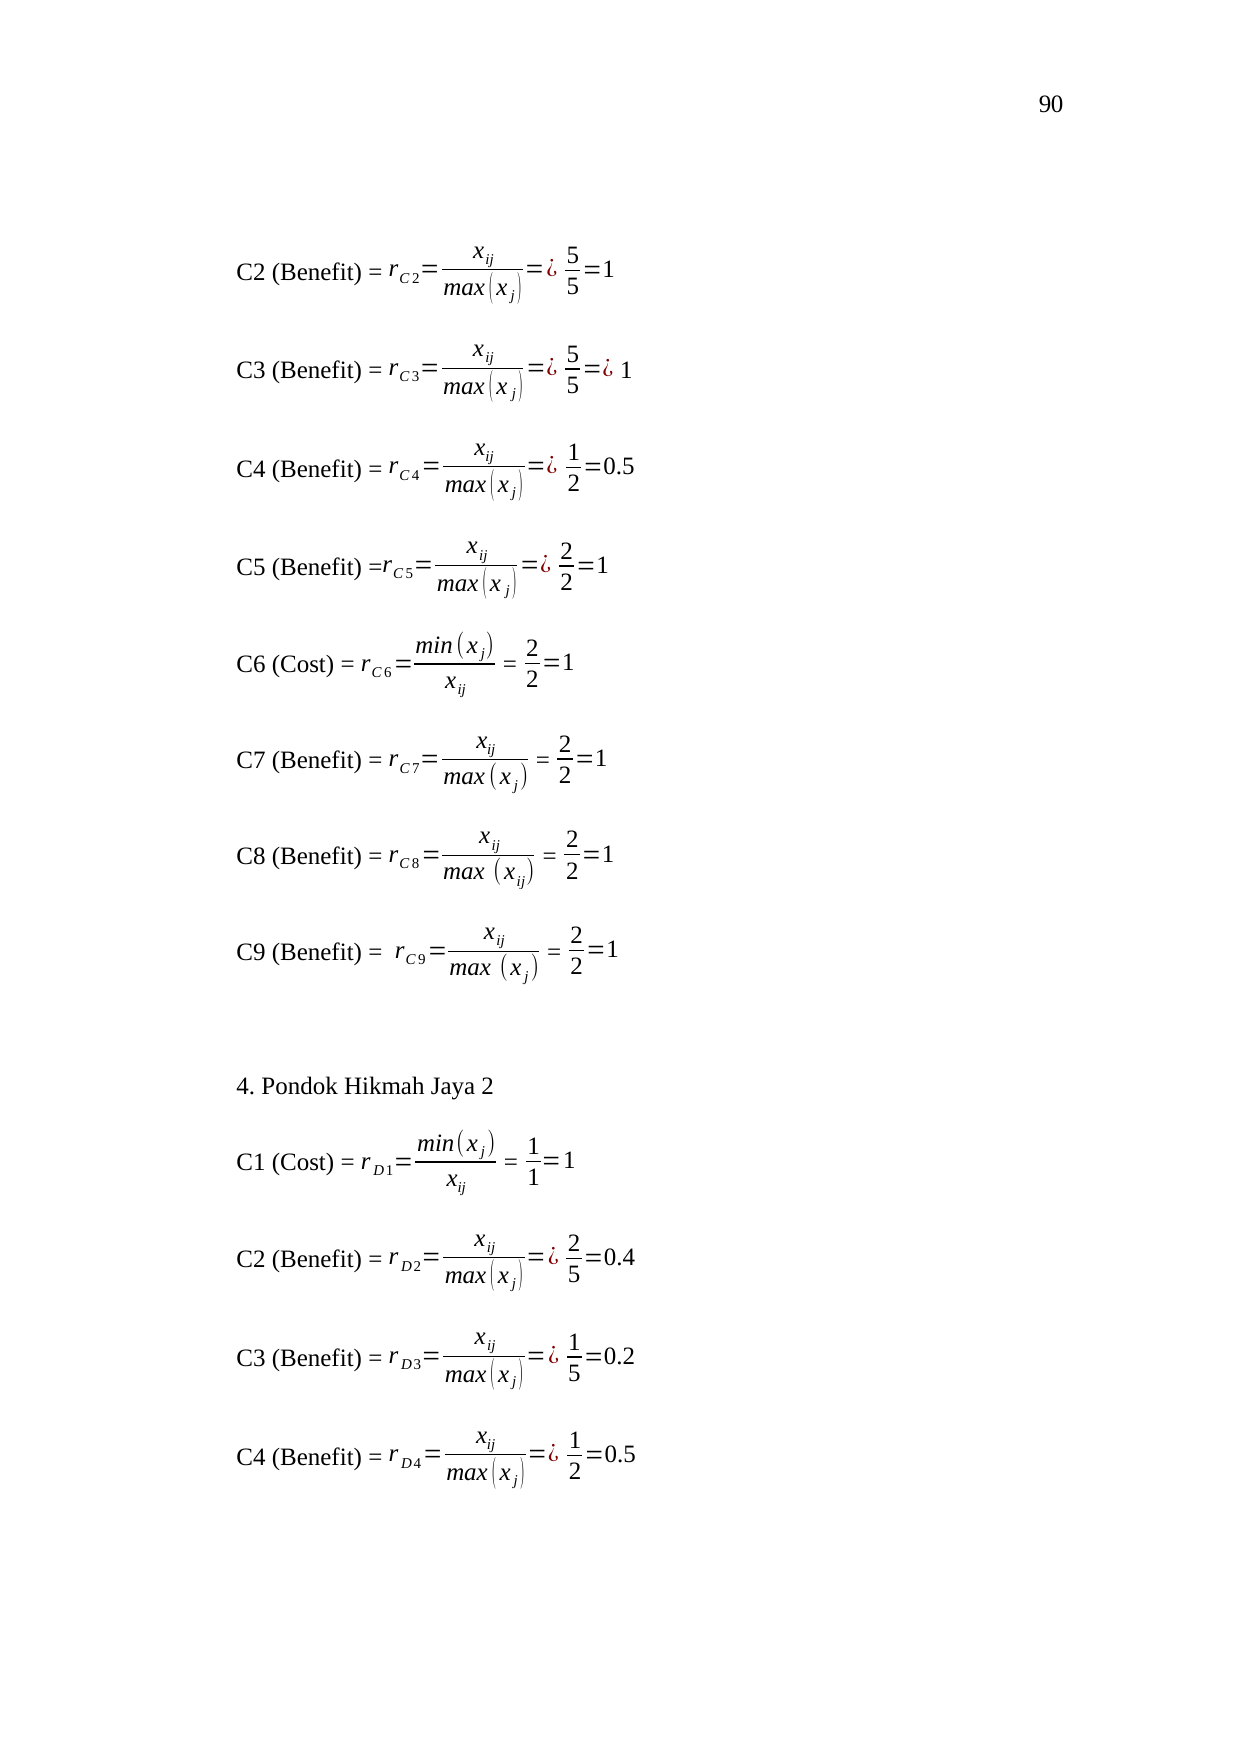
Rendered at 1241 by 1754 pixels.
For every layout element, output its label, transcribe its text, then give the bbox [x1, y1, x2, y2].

text C4 (Benefit) = [236, 1421, 1063, 1491]
text C1 (Cost) = = [236, 1128, 1063, 1195]
text C6 (Cost) = = [236, 630, 1063, 697]
text 4. Pondok Hikmah Jaya 2 [236, 1071, 1063, 1099]
text C2 (Benefit) = [236, 1224, 1063, 1294]
text C8 (Benefit) = = [236, 822, 1063, 889]
text C2 (Benefit) = [236, 236, 1063, 306]
text C5 (Benefit) = [236, 532, 1063, 602]
text C4 (Benefit) = [236, 433, 1063, 503]
text C7 (Benefit) = = [236, 726, 1063, 793]
text C3 (Benefit) = [236, 1323, 1063, 1392]
text C3 (Benefit) = 1 [236, 335, 1063, 404]
text C9 (Benefit) = = [236, 918, 1063, 984]
